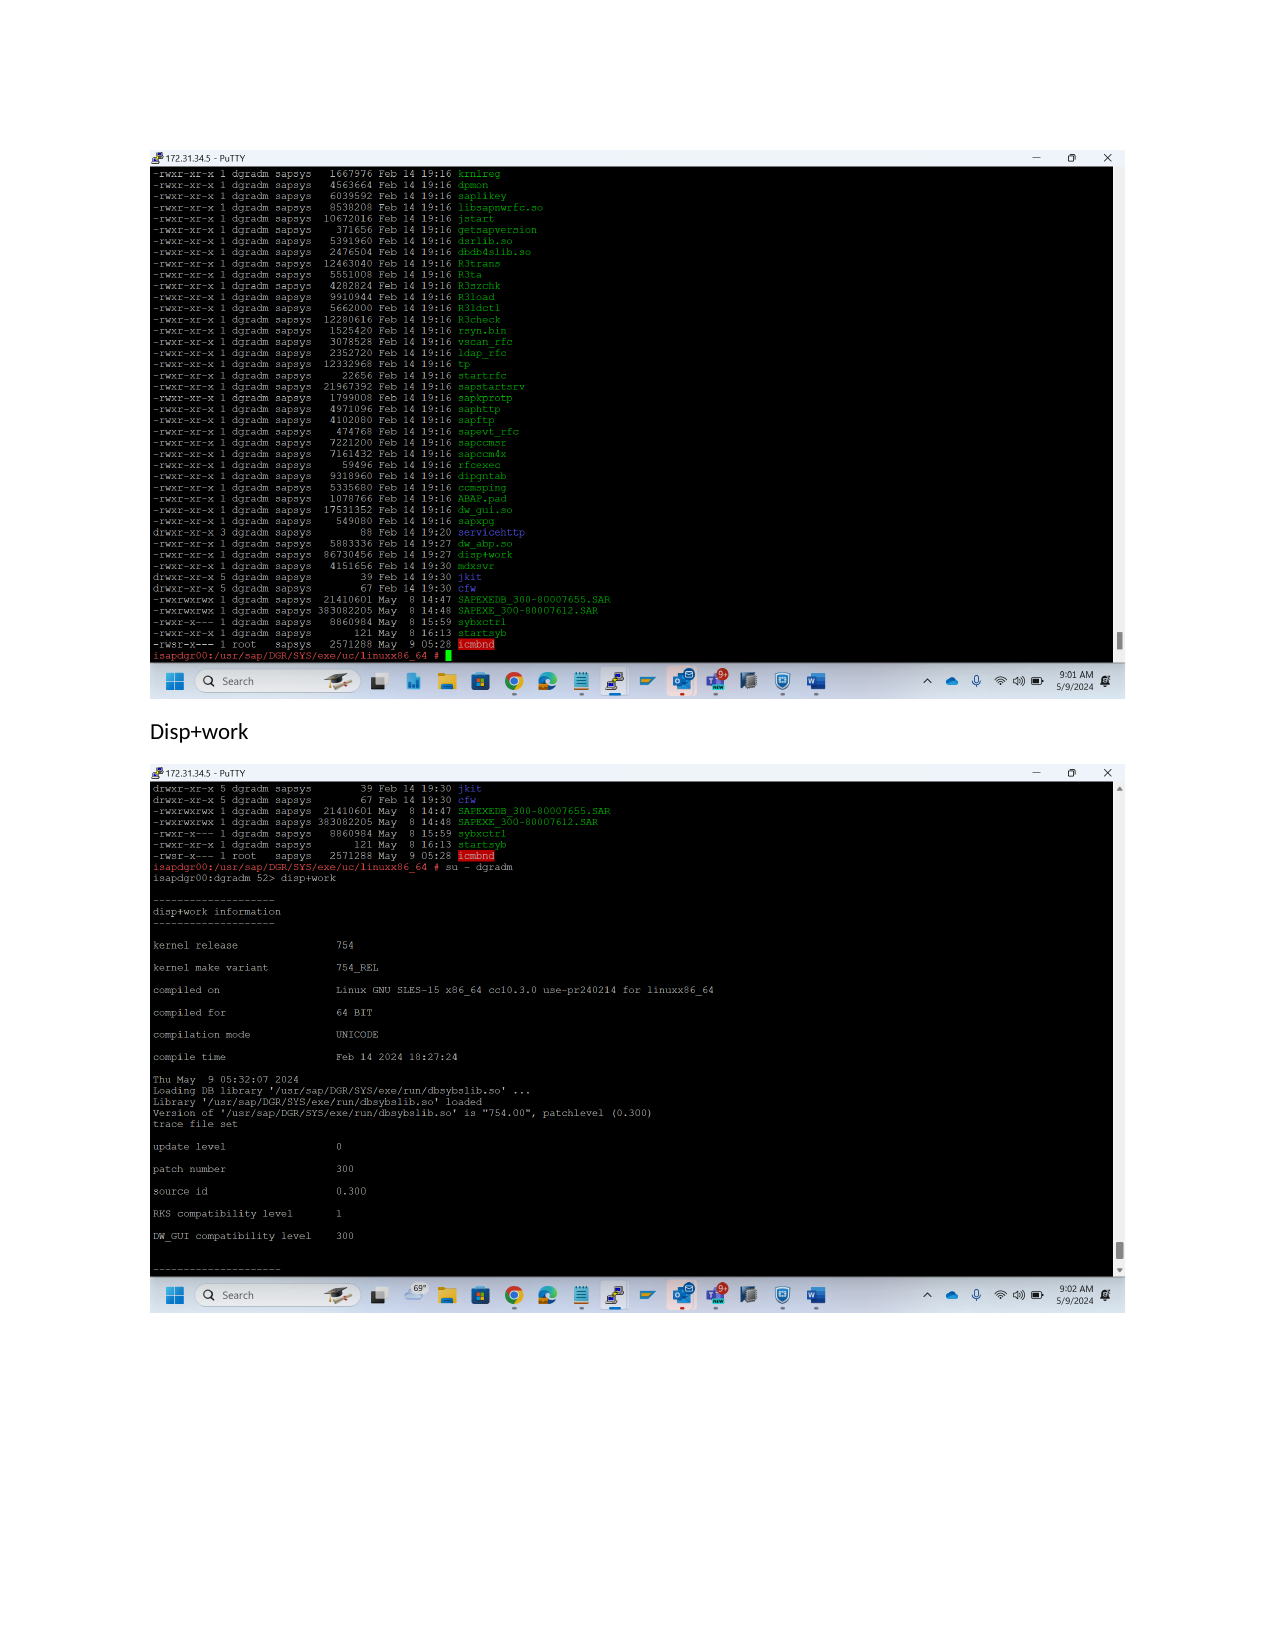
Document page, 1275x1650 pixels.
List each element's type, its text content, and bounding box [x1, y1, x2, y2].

text Disp+work [150, 717, 1125, 745]
picture [150, 150, 1125, 699]
picture [150, 764, 1125, 1313]
